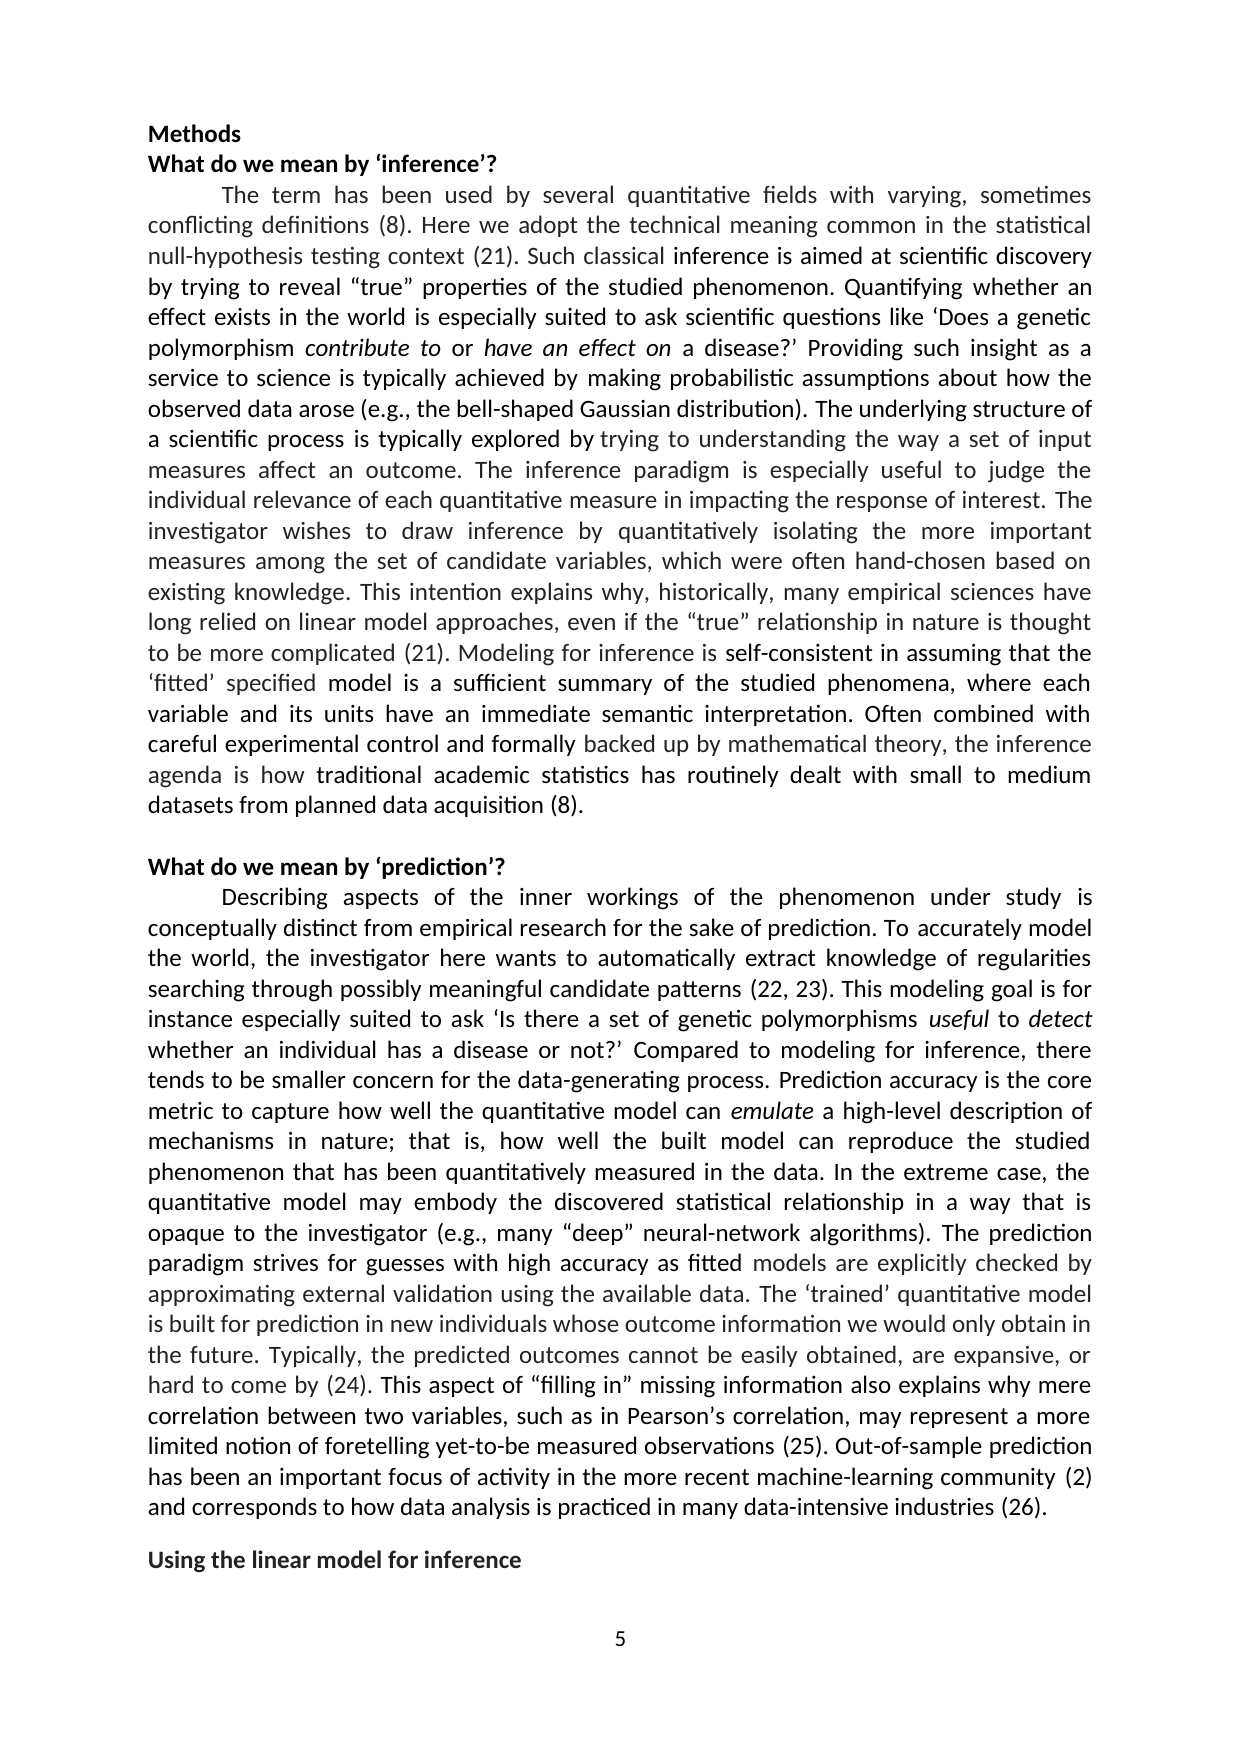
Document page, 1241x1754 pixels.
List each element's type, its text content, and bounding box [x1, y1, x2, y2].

text The term has been used by several quantitative fields with varying, sometimes conflicting definitions (8). Here we adopt the technical meaning common in the statistical null-hypothesis testing context (21). Such classical inference is aimed at scientific discovery by trying to reveal “true” properties of the studied phenomenon. Quantifying whether an effect exists in the world is especially suited to ask scientific questions like ‘Does a genetic polymorphism contribute to or have an effect on a disease?’ Providing such insight as a service to science is typically achieved by making probabilistic assumptions about how the observed data arose (e.g., the bell-shaped Gaussian distribution). The underlying structure of a scientific process is typically explored by trying to understanding the way a set of input measures affect an outcome. The inference paradigm is especially useful to judge the individual relevance of each quantitative measure in impacting the response of interest. The investigator wishes to draw inference by quantitatively isolating the more important measures among the set of candidate variables, which were often hand-chosen based on existing knowledge. This intention explains why, historically, many empirical sciences have long relied on linear model approaches, even if the “true” relationship in nature is thought to be more complicated (21). Modeling for inference is self-consistent in assuming that the ‘fitted’ specified model is a sufficient summary of the studied phenomena, where each variable and its units have an immediate semantic interpretation. Often combined with careful experimental control and formally backed up by mathematical theory, the inference agenda is how traditional academic statistics has routinely dealt with small to medium datasets from planned data acquisition (8). [148, 179, 1092, 820]
text Describing aspects of the inner workings of the phenomenon under study is conceptually distinct from empirical research for the sake of prediction. To accurately model the world, the investigator here wants to automatically extract knowledge of regularities searching through possibly meaningful candidate patterns (22, 23). This modeling goal is for instance especially suited to ask ‘Is there a set of genetic polymorphisms useful to detect whether an individual has a disease or not?’ Compared to modeling for inference, there tends to be smaller concern for the data-generating process. Prediction accuracy is the core metric to capture how well the quantitative model can emulate a high-level description of mechanisms in nature; that is, how well the built model can reproduce the studied phenomenon that has been quantitatively measured in the data. In the extreme case, the quantitative model may embody the discovered statistical relationship in a way that is opaque to the investigator (e.g., many “deep” neural-network algorithms). The prediction paradigm strives for guesses with high accuracy as fitted models are explicitly checked by approximating external validation using the available data. The ‘trained’ quantitative model is built for prediction in new individuals whose outcome information we would only obtain in the future. Typically, the predicted outcomes cannot be easily obtained, are expansive, or hard to come by (24). This aspect of “filling in” missing information also explains why mere correlation between two variables, such as in Pearson’s correlation, may represent a more limited notion of foretelling yet-to-be measured observations (25). Out-of-sample prediction has been an important focus of activity in the more recent machine-learning community (2) and corresponds to how data analysis is practiced in many data-intensive industries (26). [148, 1339, 1092, 1522]
text Methods [148, 118, 1092, 149]
text Describing aspects of the inner workings of the phenomenon under study is conceptually distinct from empirical research for the sake of prediction. To accurately model the world, the investigator here wants to automatically extract knowledge of regularities searching through possibly meaningful candidate patterns (22, 23). This modeling goal is for instance especially suited to ask ‘Is there a set of genetic polymorphisms useful to detect whether an individual has a disease or not?’ Compared to modeling for inference, there tends to be smaller concern for the data-generating process. Prediction accuracy is the core metric to capture how well the quantitative model can emulate a high-level description of mechanisms in nature; that is, how well the built model can reproduce the studied phenomenon that has been quantitatively measured in the data. In the extreme case, the quantitative model may embody the discovered statistical relationship in a way that is opaque to the investigator (e.g., many “deep” neural-network algorithms). The prediction paradigm strives for guesses with high accuracy as fitted models are explicitly checked by approximating external validation using the available data. The ‘trained’ quantitative model is built for prediction in new individuals whose outcome information we would only obtain in the future. Typically, the predicted outcomes cannot be easily obtained, are expansive, or hard to come by (24). This aspect of “filling in” missing information also explains why mere correlation between two variables, such as in Pearson’s correlation, may represent a more limited notion of foretelling yet-to-be measured observations (25). Out-of-sample prediction has been an important focus of activity in the more recent machine-learning community (2) and corresponds to how data analysis is practiced in many data-intensive industries (26). [148, 881, 1092, 1309]
text What do we mean by ‘prediction’? [148, 851, 1092, 881]
text Using the linear model for inference [148, 1544, 1092, 1574]
text What do we mean by ‘inference’? [148, 149, 1092, 179]
